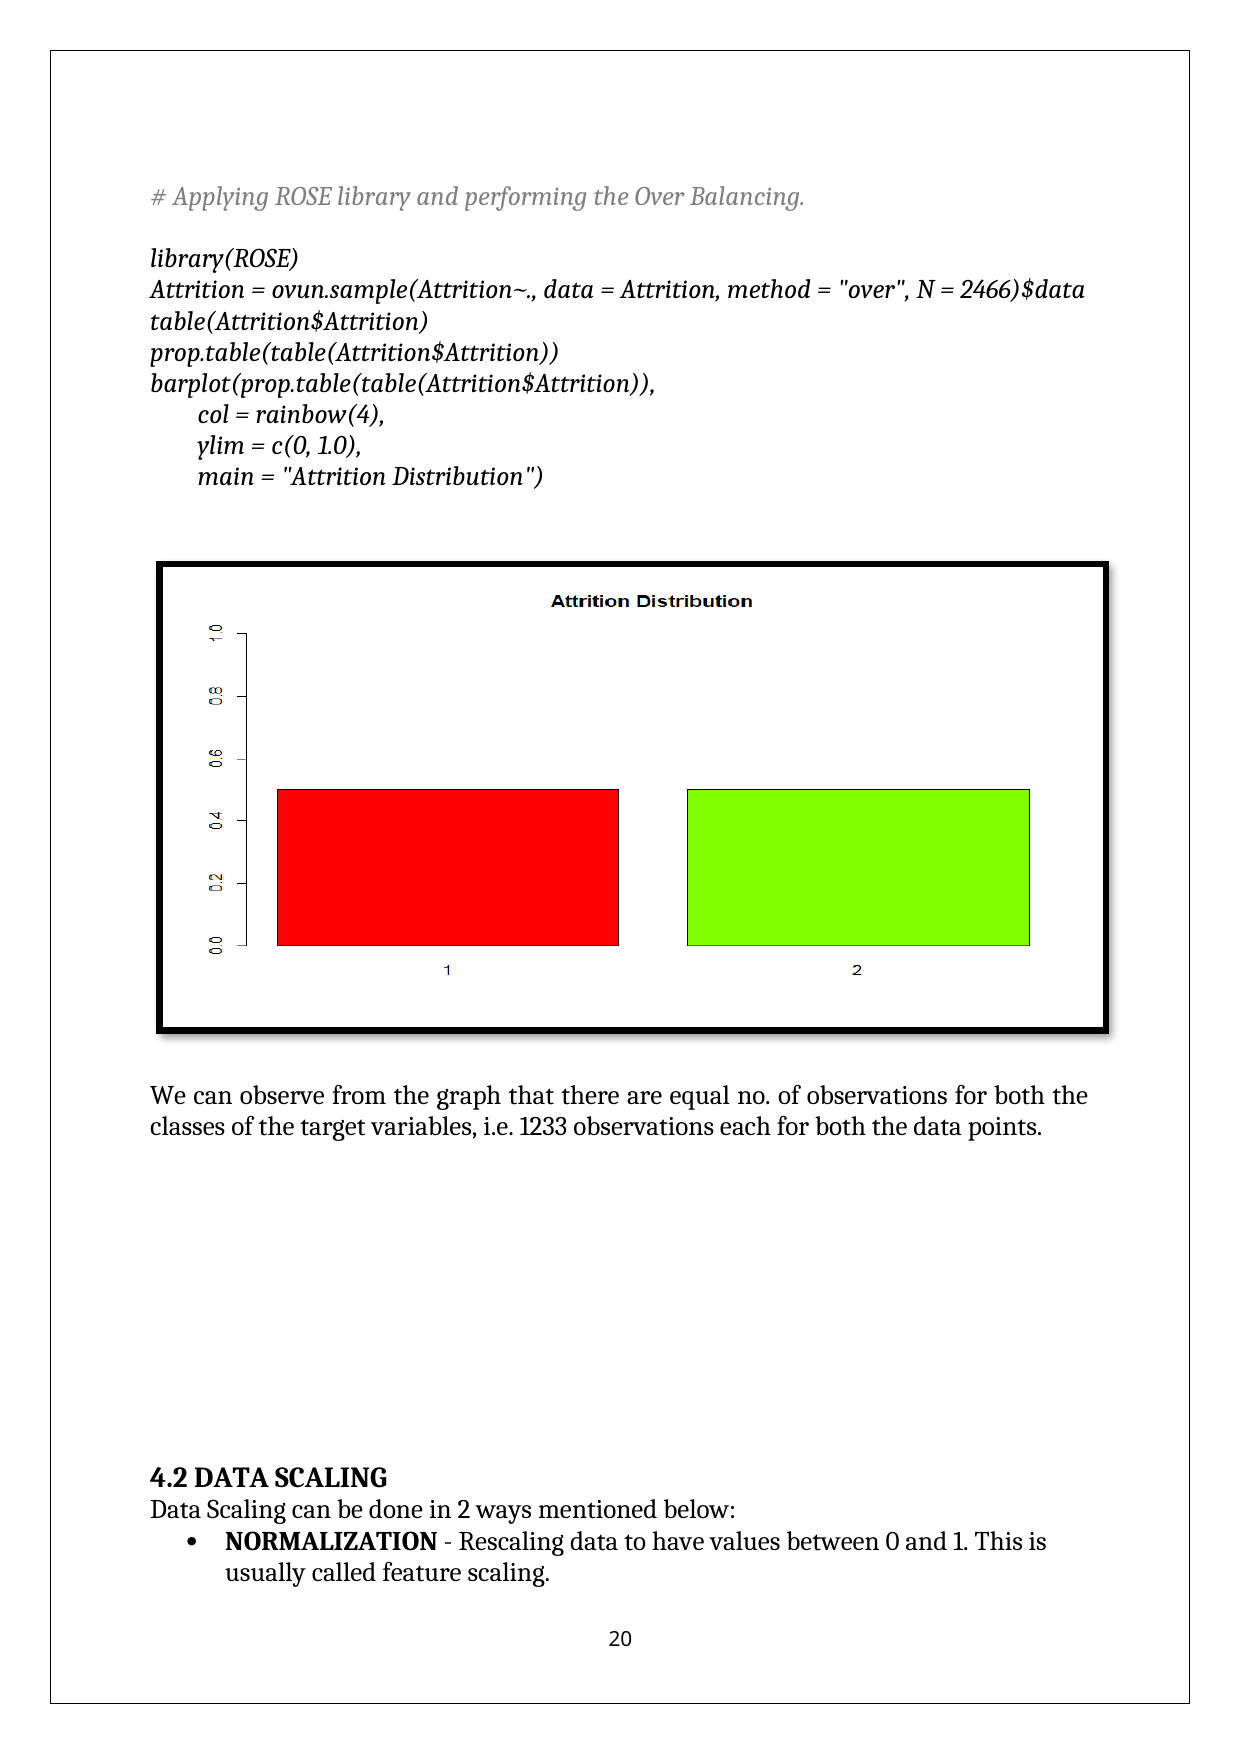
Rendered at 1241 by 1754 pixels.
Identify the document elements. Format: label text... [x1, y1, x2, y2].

picture [163, 567, 1103, 1027]
text Attrition = ovun.sample(Attrition~., data = Attrition, method = "over", N = 2466)$data [150, 274, 1090, 306]
text prop.table(table(Attrition$Attrition)) [150, 337, 1090, 368]
text Data Scaling can be done in 2 ways mentioned below: [150, 1494, 1090, 1526]
text ylim = c(0, 1.0), [150, 430, 1090, 461]
text 4.2 DATA SCALING [150, 1461, 1090, 1494]
list NORMALIZATION - Rescaling data to have values between 0 and 1. This is usually called feature scaling. [187, 1526, 1090, 1588]
text # Applying ROSE library and performing the Over Balancing. [150, 181, 1090, 212]
text main = "Attrition Distribution") [150, 461, 1090, 493]
text col = rainbow(4), [150, 399, 1090, 430]
text barplot(prop.table(table(Attrition$Attrition)), [150, 368, 1090, 399]
text table(Attrition$Attrition) [150, 306, 1090, 337]
text We can observe from the graph that there are equal no. of observations for both the classes of the target variables, i.e. 1233 observations each for both the data points. [150, 1080, 1090, 1142]
text library(ROSE) [150, 243, 1090, 274]
